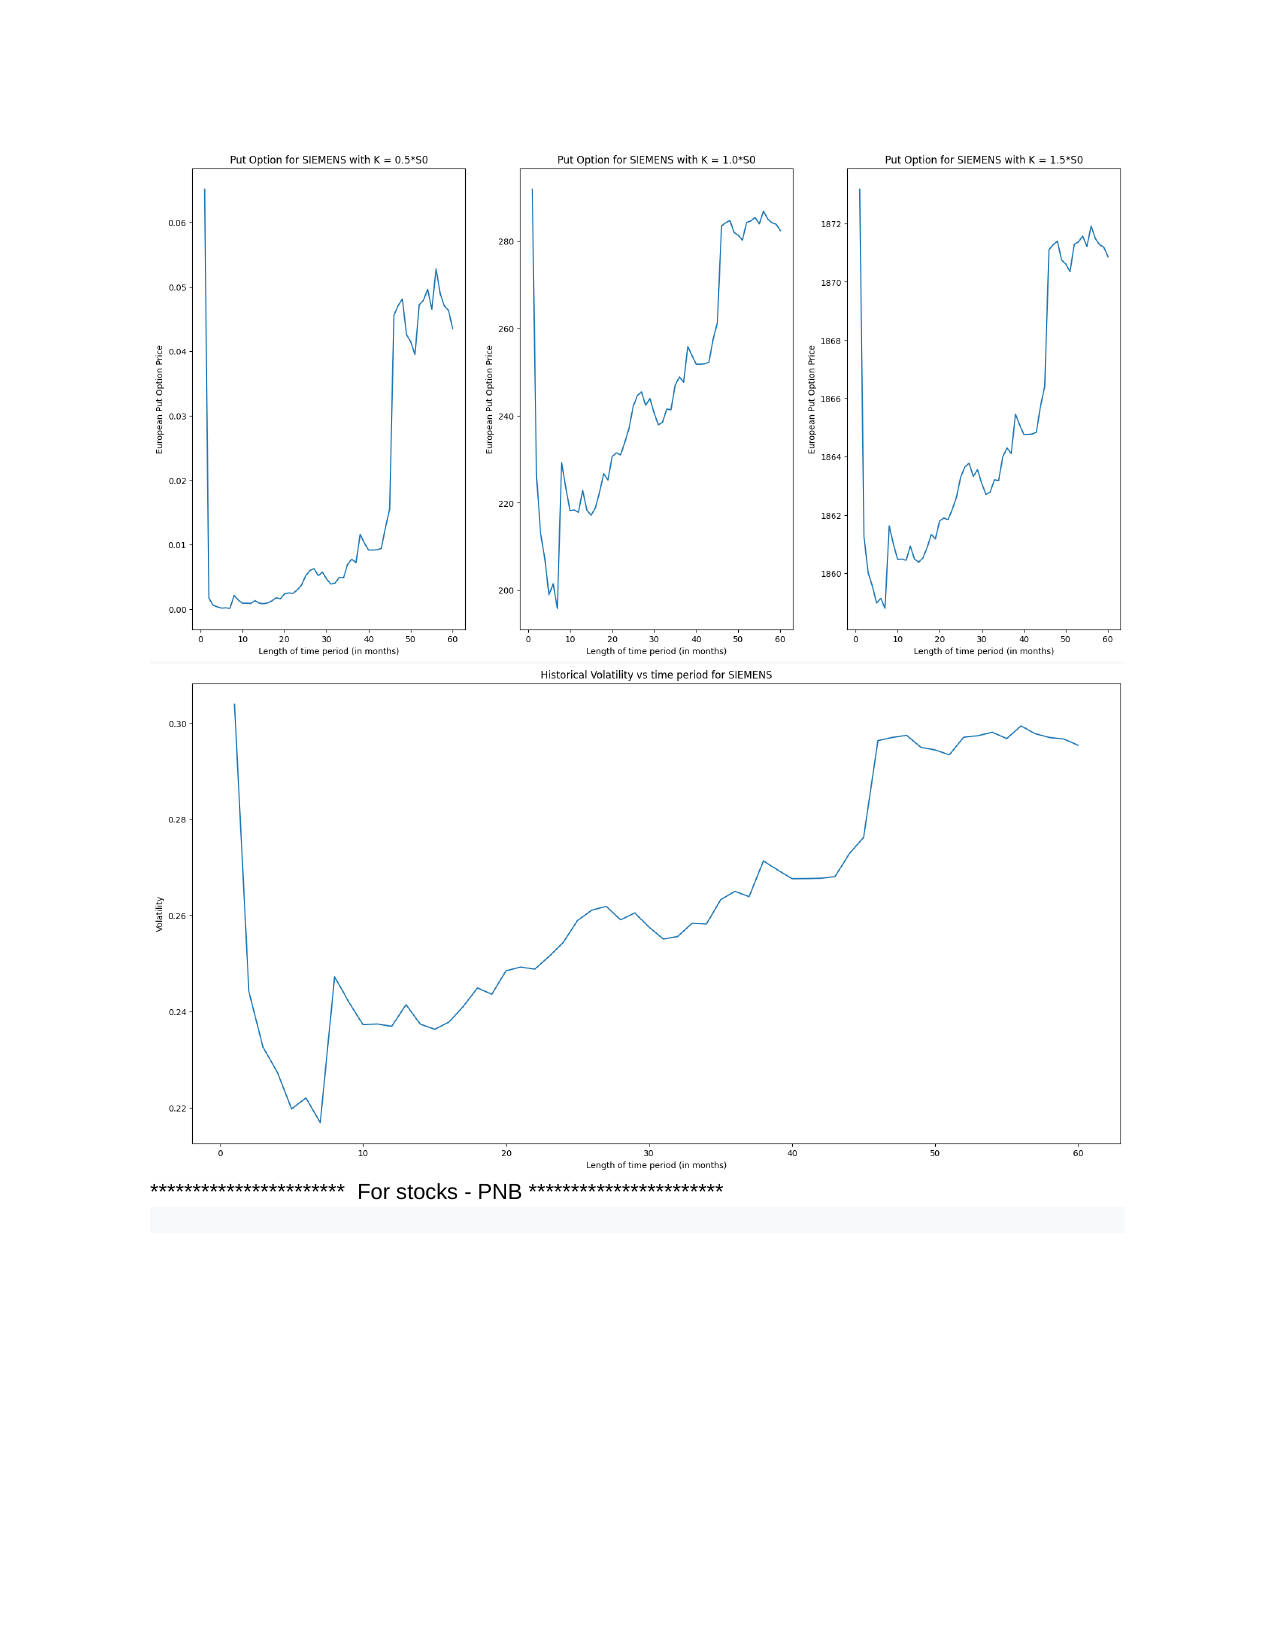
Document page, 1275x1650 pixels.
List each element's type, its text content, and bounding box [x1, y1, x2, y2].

picture [150, 664, 1125, 1175]
picture [150, 150, 1125, 661]
text *********************** For stocks - PNB *********************** [150, 1178, 1125, 1204]
